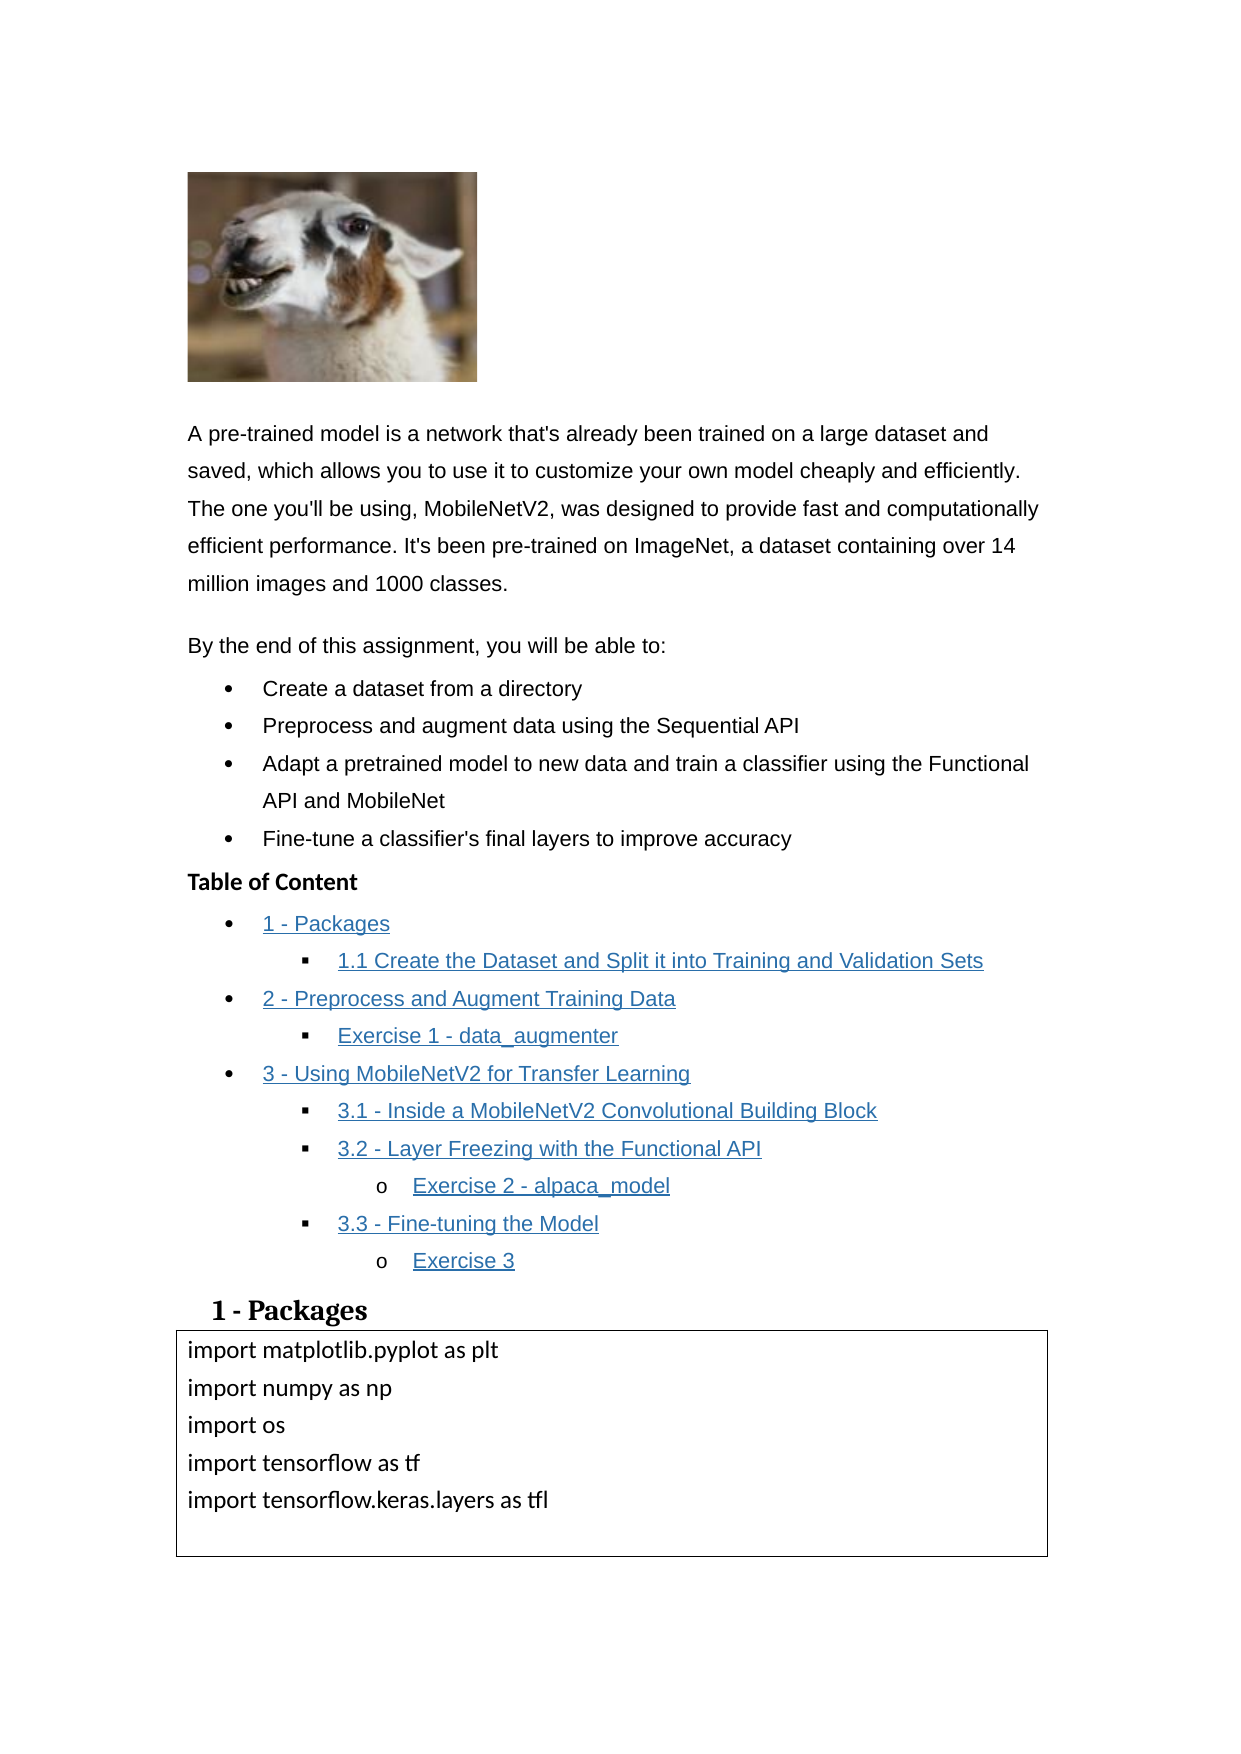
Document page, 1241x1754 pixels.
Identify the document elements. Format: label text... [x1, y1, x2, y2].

list Fine-tune a classifier's final layers to improve accuracy [225, 819, 1053, 857]
list Preprocess and augment data using the Sequential API [225, 707, 1053, 744]
list Exercise 3 [375, 1242, 1053, 1280]
text A pre-trained model is a network that's already been trained on a large dataset and saved, which allows you to use it to customize your own model cheaply and efficiently. The one you'll be using, MobileNetV2, was designed to provide fast and computationally efficient performance. It's been pre-trained on ImageNet, a dataset containing over 14 million images and 1000 classes. [187, 414, 1053, 602]
list Adapt a pretrained model to new data and train a classifier using the Functional API and MobileNet [225, 744, 1053, 819]
list Create a dataset from a directory [225, 669, 1053, 707]
list Exercise 2 - alpaca_model [375, 1167, 1053, 1205]
list Exercise 1 - data_augmenter [300, 1017, 1053, 1055]
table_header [177, 1331, 1047, 1556]
picture [187, 172, 478, 382]
list 1.1 Create the Dataset and Split it into Training and Validation Sets [300, 942, 1053, 980]
text By the end of this assignment, you will be able to: [187, 627, 1053, 664]
list 1 - Packages [225, 905, 1053, 942]
list 3 - Using MobileNetV2 for Transfer Learning [225, 1055, 1053, 1092]
subtitle 1 - Packages [212, 1292, 1053, 1330]
list 3.1 - Inside a MobileNetV2 Convolutional Building Block [300, 1092, 1053, 1130]
list 3.2 - Layer Freezing with the Functional API [300, 1130, 1053, 1167]
list 2 - Preprocess and Augment Training Data [225, 980, 1053, 1017]
list 3.3 - Fine-tuning the Model [300, 1205, 1053, 1242]
text Table of Content [187, 862, 1053, 900]
